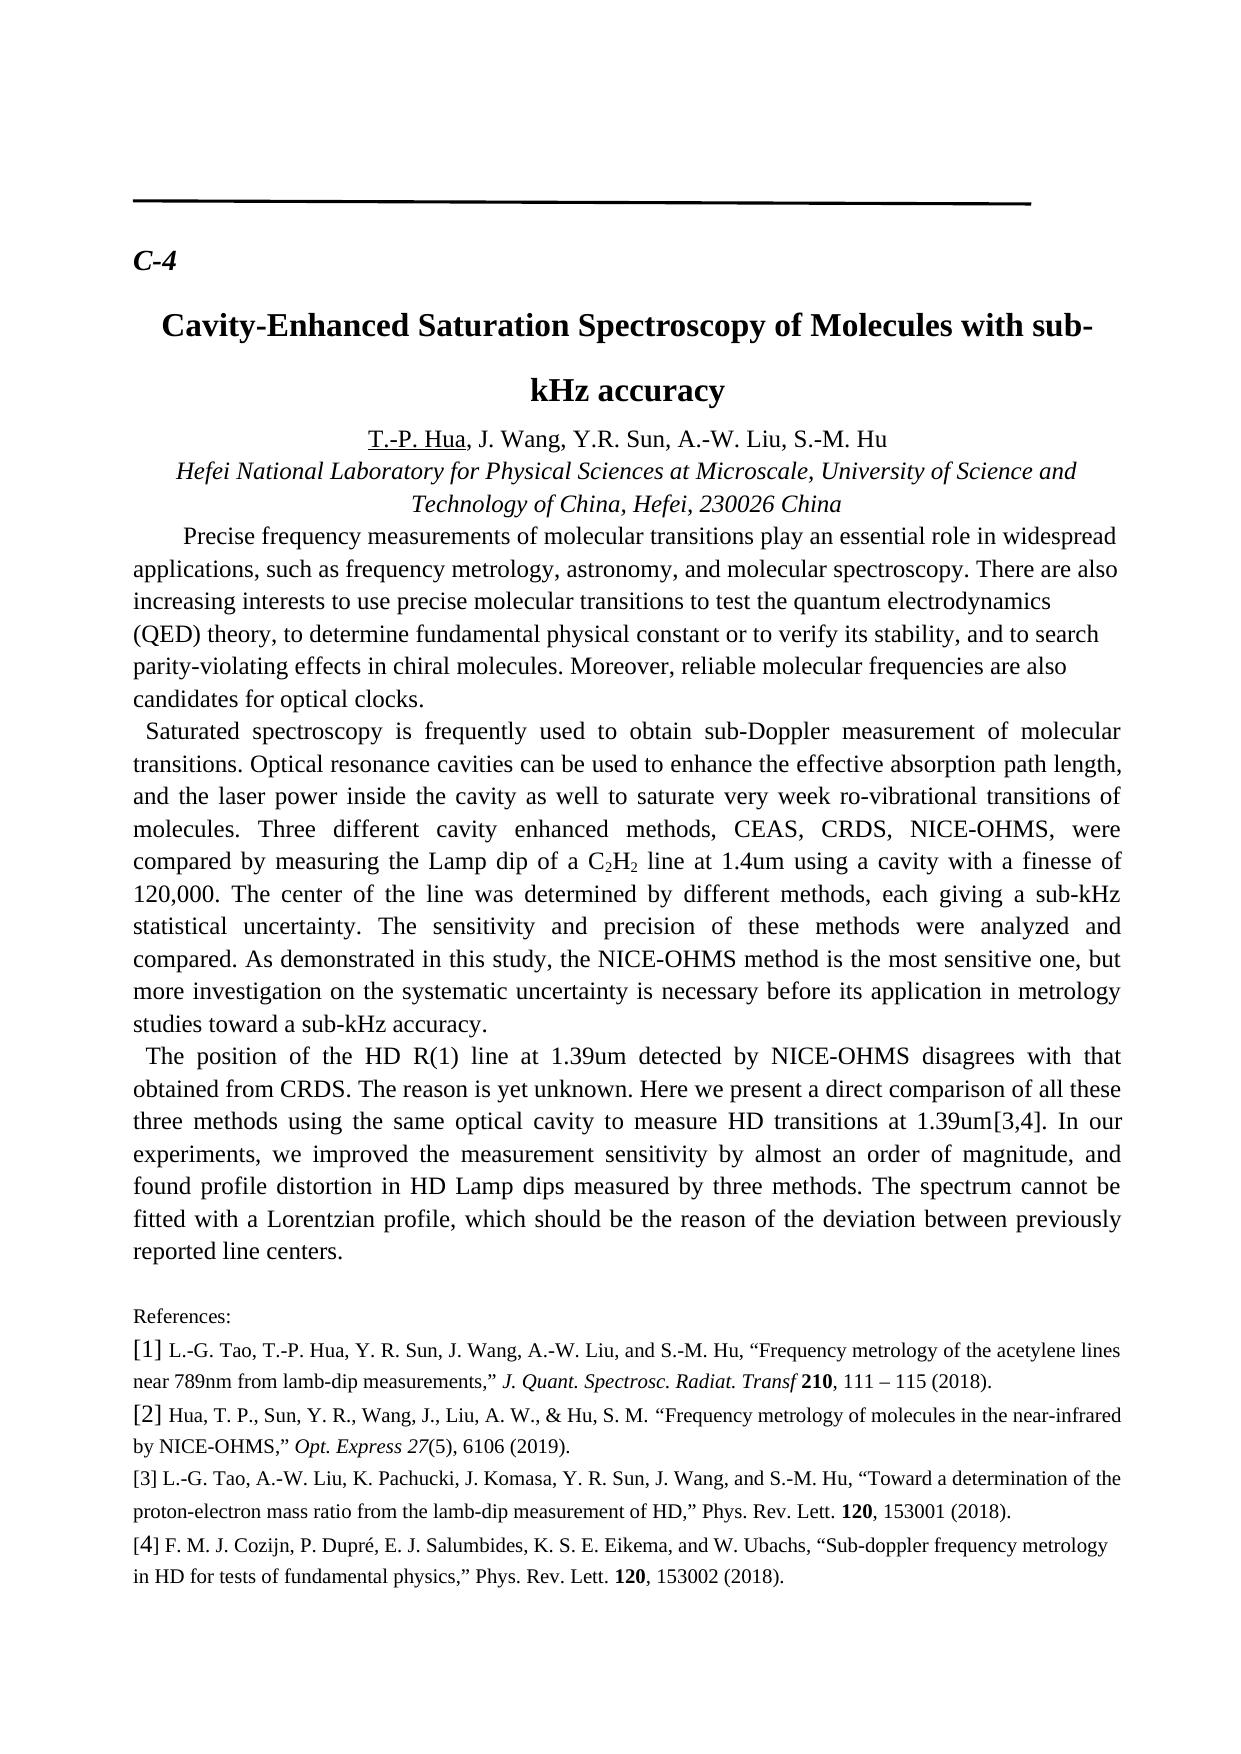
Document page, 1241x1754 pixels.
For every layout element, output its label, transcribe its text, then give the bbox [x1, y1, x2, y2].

text References: [133, 1299, 1122, 1332]
text [4] F. M. J. Cozijn, P. Dupré, E. J. Salumbides, K. S. E. Eikema, and W. Ubachs, “Sub-doppler frequency metrology in HD for tests of fundamental physics,” Phys. Rev. Lett. 120, 153002 (2018). [133, 1527, 1122, 1592]
text The position of the HD R(1) line at 1.39um detected by NICE-OHMS disagrees with that obtained from CRDS. The reason is yet unknown. Here we present a direct comparison of all these three methods using the same optical cavity to measure HD transitions at 1.39um[3,4]. In our experiments, we improved the measurement sensitivity by almost an order of magnitude, and found profile distortion in HD Lamp dips measured by three methods. The spectrum cannot be fitted with a Lorentzian profile, which should be the reason of the deviation between previously reported line centers. [133, 1039, 1122, 1267]
text Precise frequency measurements of molecular transitions play an essential role in widespread applications, such as frequency metrology, astronomy, and molecular spectroscopy. There are also increasing interests to use precise molecular transitions to test the quantum electrodynamics (QED) theory, to determine fundamental physical constant or to verify its stability, and to search parity-violating effects in chiral molecules. Moreover, reliable molecular frequencies are also candidates for optical clocks. [133, 519, 1122, 714]
text [2] Hua, T. P., Sun, Y. R., Wang, J., Liu, A. W., & Hu, S. M. “Frequency metrology of molecules in the near-infrared by NICE-OHMS,” Opt. Express 27(5), 6106 (2019). [133, 1397, 1122, 1462]
text Hefei National Laboratory for Physical Sciences at Microscale, University of Science and Technology of China, Hefei, 230026 China [133, 454, 1122, 519]
text [3] L.-G. Tao, A.-W. Liu, K. Pachucki, J. Komasa, Y. R. Sun, J. Wang, and S.-M. Hu, “Toward a determination of the proton-electron mass ratio from the lamb-dip measurement of HD,” Phys. Rev. Lett. 120, 153001 (2018). [133, 1462, 1122, 1527]
text Cavity-Enhanced Saturation Spectroscopy of Molecules with sub-kHz accuracy [133, 292, 1122, 422]
text Saturated spectroscopy is frequently used to obtain sub-Doppler measurement of molecular transitions. Optical resonance cavities can be used to enhance the effective absorption path length, and the laser power inside the cavity as well to saturate very week ro-vibrational transitions of molecules. Three different cavity enhanced methods, CEAS, CRDS, NICE-OHMS, were compared by measuring the Lamp dip of a C2H2 line at 1.4um using a cavity with a finesse of 120,000. The center of the line was determined by different methods, each giving a sub-kHz statistical uncertainty. The sensitivity and precision of these methods were analyzed and compared. As demonstrated in this study, the NICE-OHMS method is the most sensitive one, but more investigation on the systematic uncertainty is necessary before its application in metrology studies toward a sub-kHz accuracy. [133, 714, 1122, 1039]
text [1] L.-G. Tao, T.-P. Hua, Y. R. Sun, J. Wang, A.-W. Liu, and S.-M. Hu, “Frequency metrology of the acetylene lines near 789nm from lamb-dip measurements,” J. Quant. Spectrosc. Radiat. Transf 210, 111 – 115 (2018). [133, 1332, 1122, 1397]
text T.-P. Hua, J. Wang, Y.R. Sun, A.-W. Liu, S.-M. Hu [133, 422, 1122, 454]
text C-4 [133, 162, 1122, 292]
